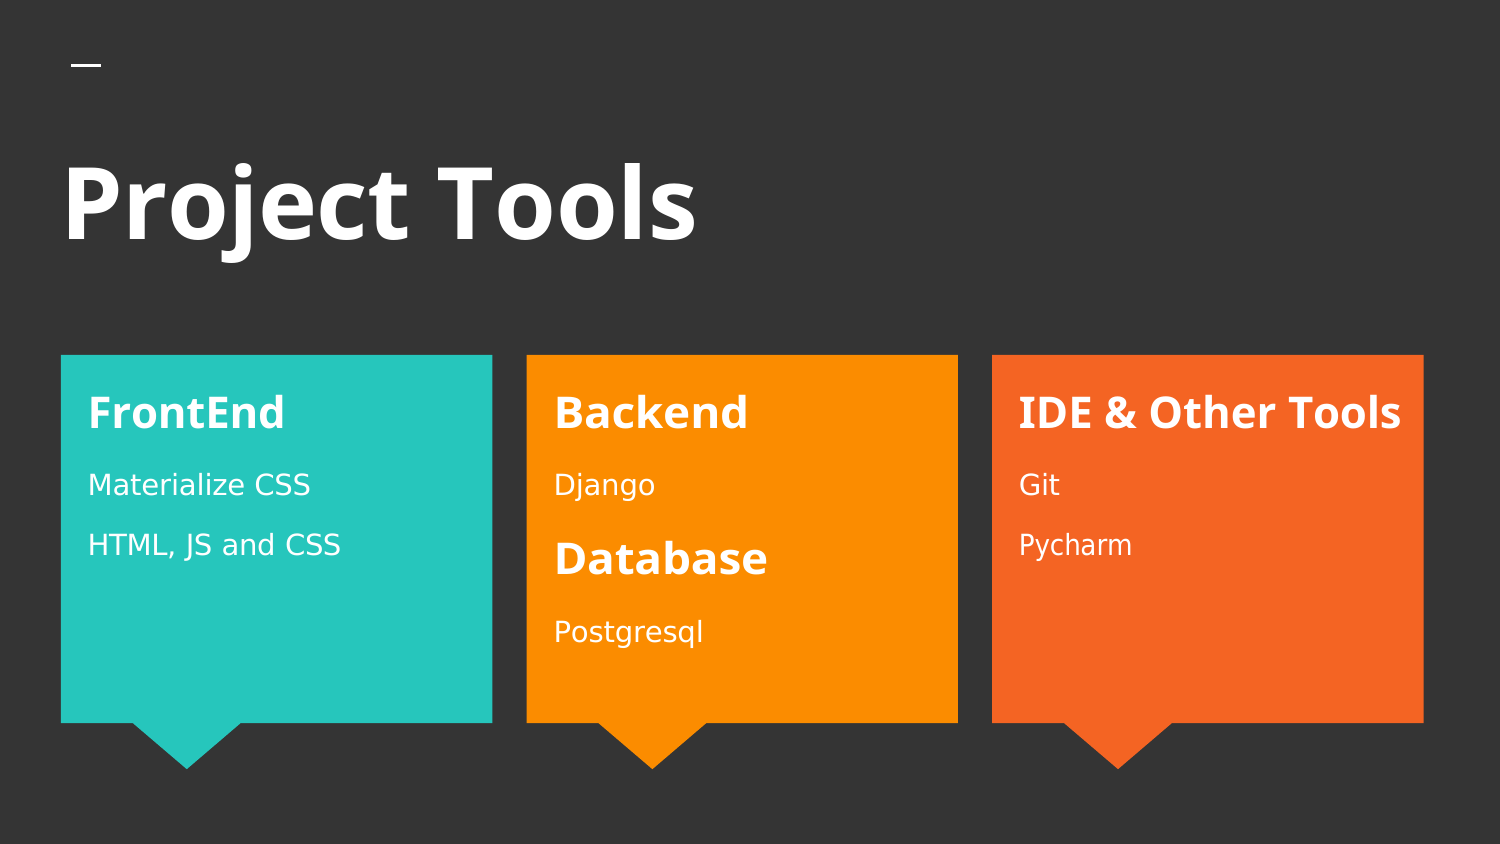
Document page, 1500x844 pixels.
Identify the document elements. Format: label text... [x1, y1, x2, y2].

subtitle Project Tools [60, 133, 1475, 269]
